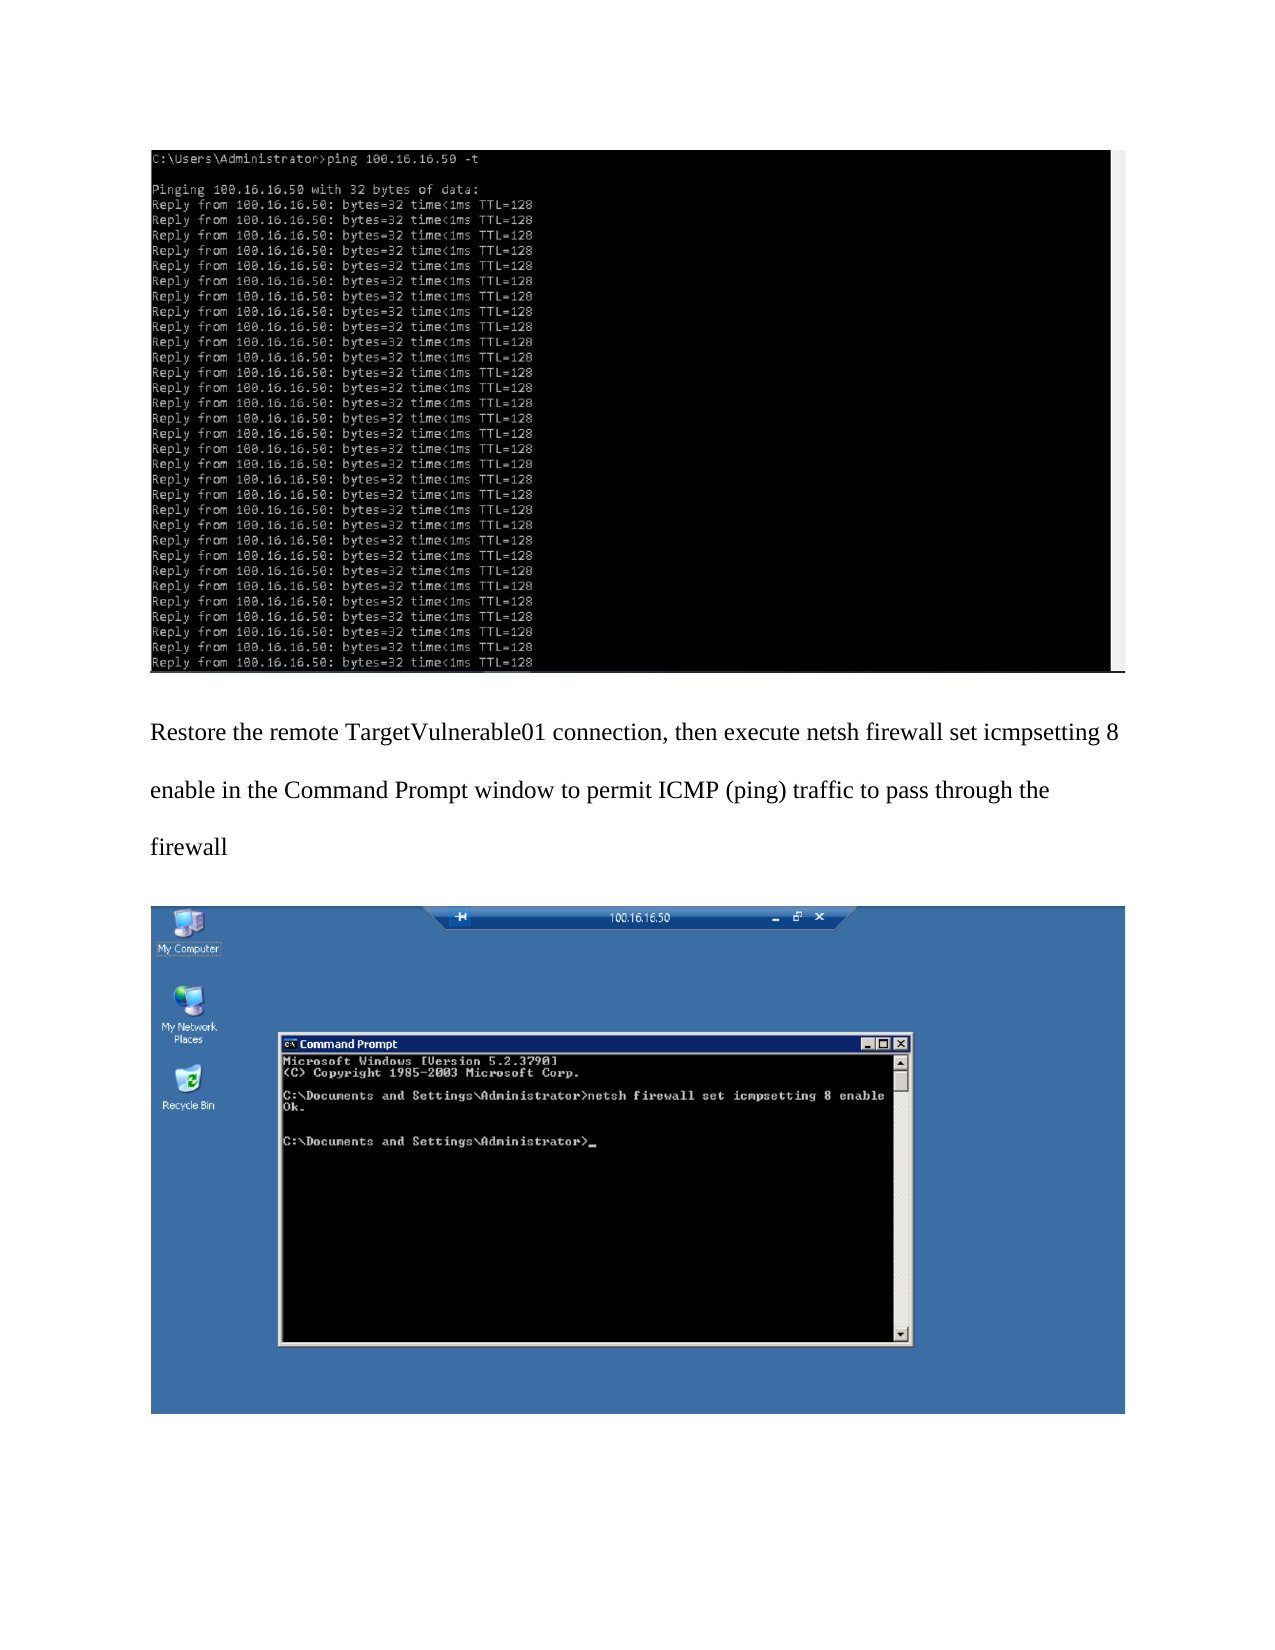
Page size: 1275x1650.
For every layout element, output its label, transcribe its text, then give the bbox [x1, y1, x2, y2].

picture [150, 150, 1125, 673]
text Restore the remote TargetVulnerable01 connection, then execute netsh firewall set icmpsetting 8 enable in the Command Prompt window to permit ICMP (ping) traffic to pass through the firewall [150, 717, 1125, 861]
picture [150, 906, 1125, 1414]
